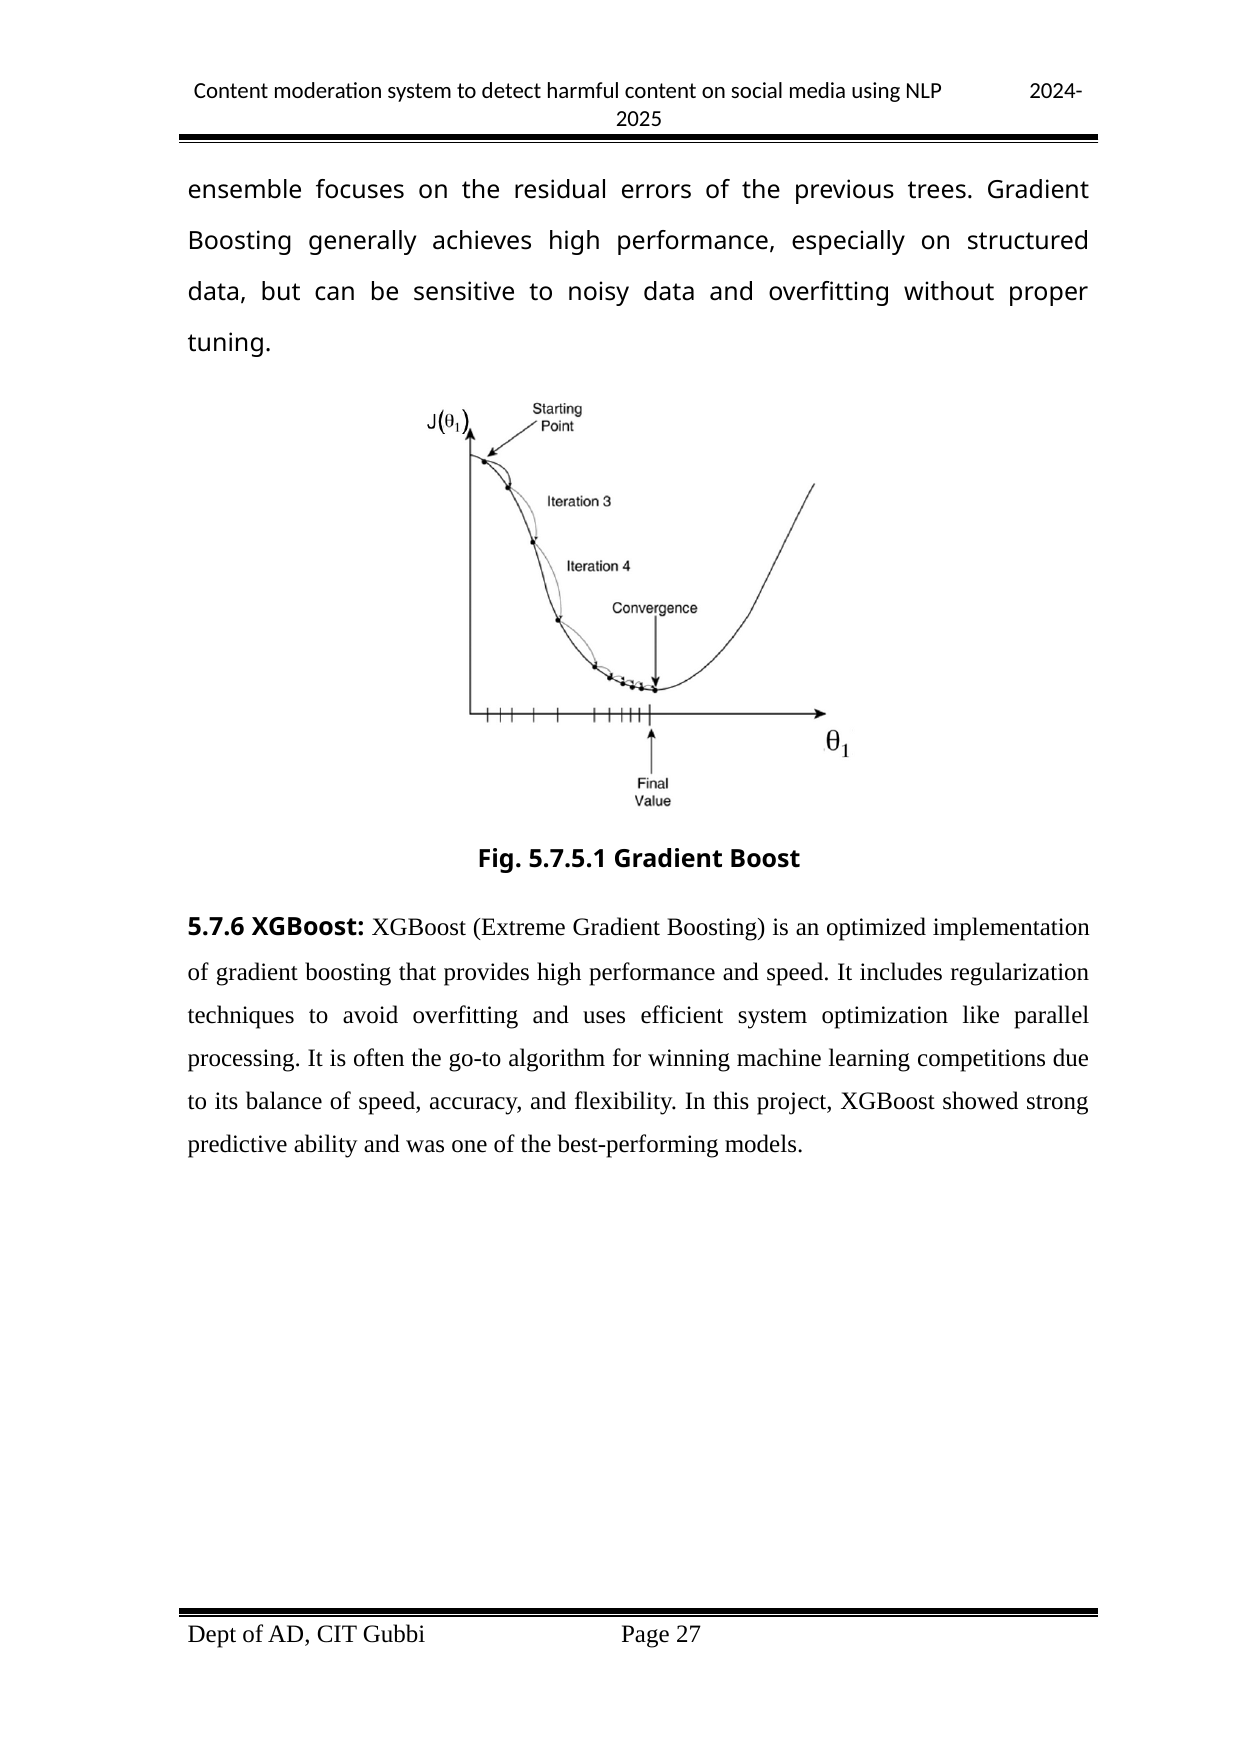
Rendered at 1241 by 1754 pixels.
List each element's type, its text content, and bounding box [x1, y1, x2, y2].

subtitle 5.7.6 XGBoost: XGBoost (Extreme Gradient Boosting) is an optimized implementation of gradient boosting that provides high performance and speed. It includes regularization techniques to avoid overfitting and uses efficient system optimization like parallel processing. It is often the go-to algorithm for winning machine learning competitions due to its balance of speed, accuracy, and flexibility. In this project, XGBoost showed strong predictive ability and was one of the best-performing models. [187, 908, 1090, 1158]
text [187, 171, 1090, 358]
text Fig. 5.7.5.1 Gradient Boost [187, 841, 1090, 875]
picture [422, 392, 856, 811]
